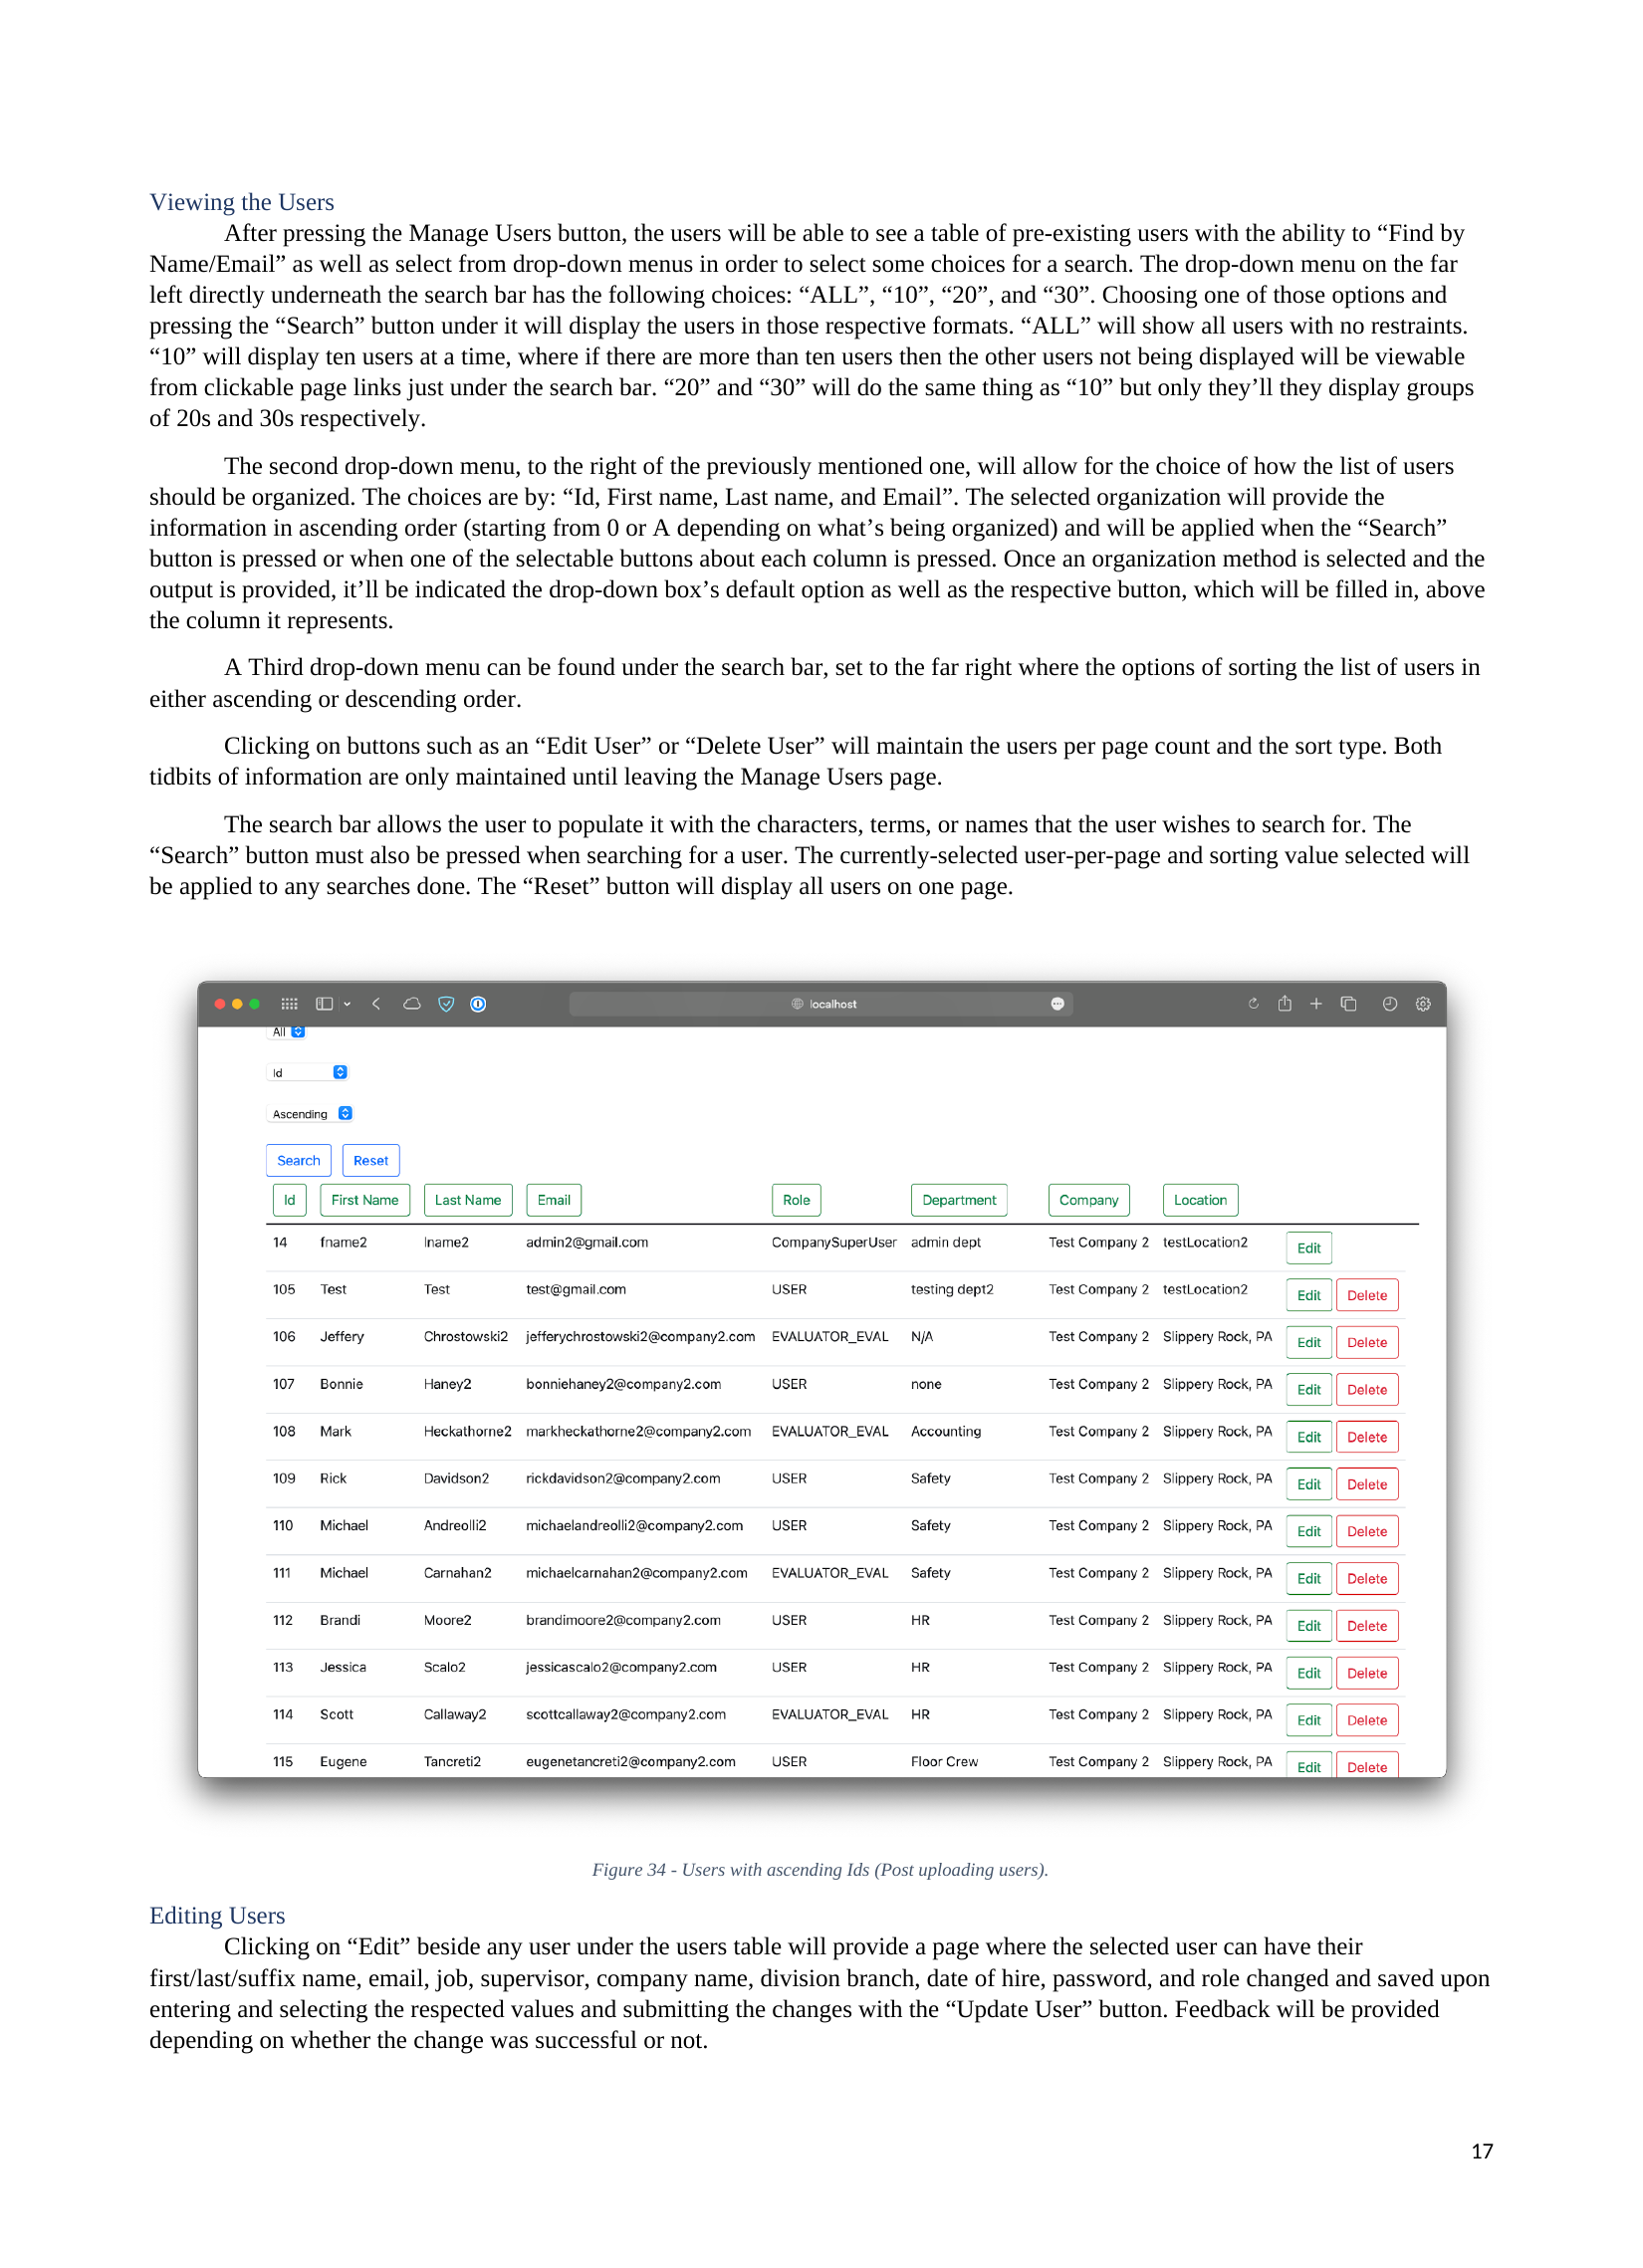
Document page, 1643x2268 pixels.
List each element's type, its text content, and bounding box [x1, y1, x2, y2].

text After pressing the Manage Users button, the users will be able to see a table of pre-existing users with the ability to “Find by Name/Email” as well as select from drop-down menus in order to select some choices for a search. The drop-down menu on the far left directly underneath the search bar has the following choices: “ALL”, “10”, “20”, and “30”. Choosing one of those options and pressing the “Search” button under it will display the users in those respective formats. “ALL” will show all users with no restraints. “10” will display ten users at a time, where if there are more than ten users then the other users not being displayed will be viewable from clickable page links just under the search bar. “20” and “30” will do the same thing as “10” but only they’ll they display groups of 20s and 30s respectively. [149, 218, 1494, 432]
text The second drop-down menu, to the right of the previously mentioned one, will allow for the choice of how the list of users should be organized. The choices are by: “Id, First name, Last name, and Email”. The selected organization will provide the information in ascending order (starting from 0 or A depending on what’s being organized) and will be applied when the “Search” button is pressed or when one of the selectable buttons about each column is pressed. Once an organization method is selected and the output is provided, it’ll be indicated the drop-down box’s default option as well as the respective button, which will be filled in, above the column it represents. [149, 451, 1494, 634]
text Figure 34 - Users with ascending Ids (Post uploading users). [149, 1859, 1494, 1881]
text A Third drop-down menu can be found under the search bar, set to the far right where the options of sorting the list of users in either ascending or descending order. [149, 653, 1494, 712]
subtitle Editing Users [149, 1901, 1494, 1929]
text The search bar allows the user to populate it with the characters, terms, or names that the user wishes to search for. The “Search” button must also be pressed when searching for a user. The currently-selected user-per-page and sorting value selected will be applied to any searches done. The “Reset” button will display all users on one page. [149, 809, 1494, 900]
picture [149, 949, 1494, 1841]
subtitle Viewing the Users [149, 187, 1494, 215]
text Clicking on buttons such as an “Edit User” or “Delete User” will maintain the users per page count and the sort type. Both tidbits of information are only maintained until leaving the Manage Users page. [149, 731, 1494, 791]
text Clicking on “Edit” beside any user under the users table will provide a page where the selected user can have their first/last/suffix name, email, job, supervisor, company name, division branch, date of hire, password, and role changed and saved upon entering and selecting the respected values and submitting the changes with the “Update User” button. Feedback will be provided depending on whether the change was successful or not. [149, 1932, 1494, 2053]
